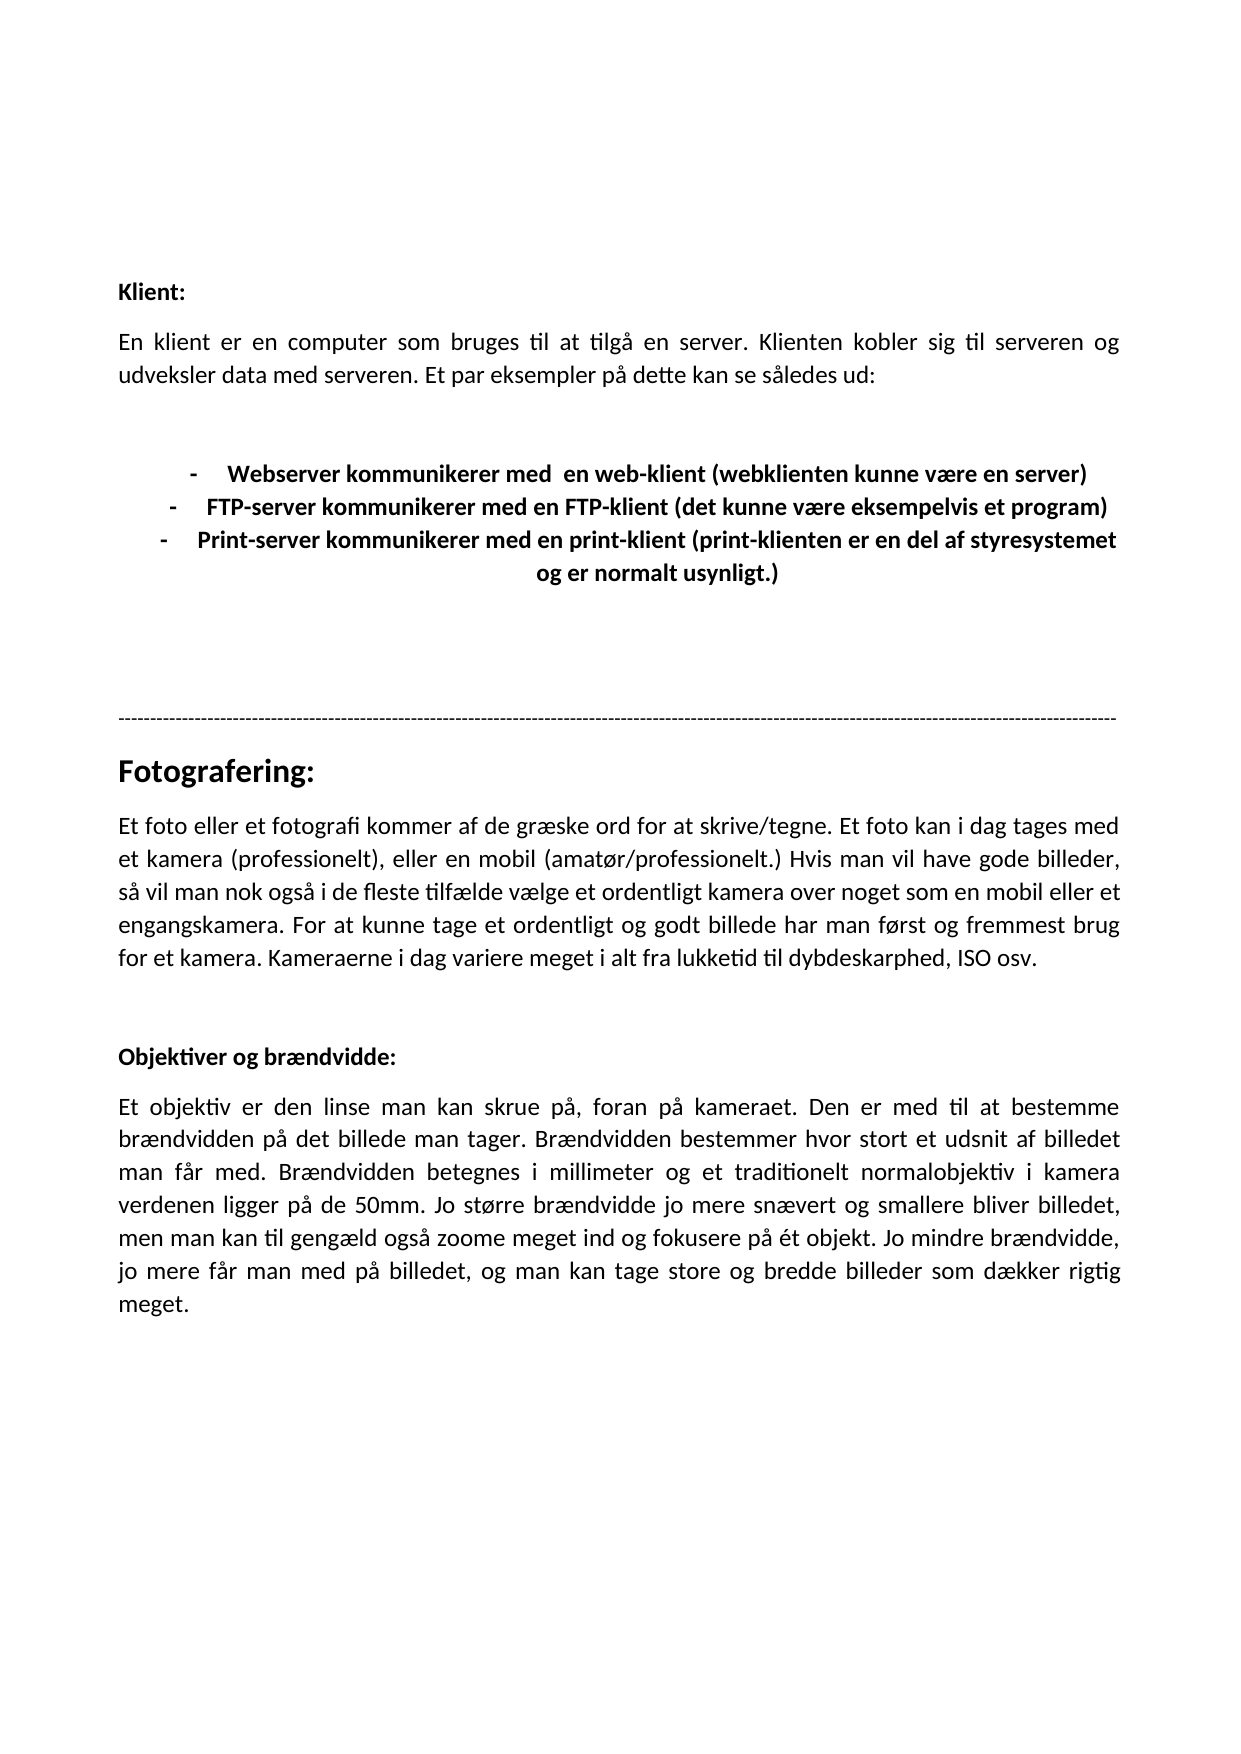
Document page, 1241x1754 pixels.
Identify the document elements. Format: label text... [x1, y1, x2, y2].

list Print-server kommunikerer med en print-klient (print-klienten er en del af styresystemet og er normalt usynligt.) [156, 524, 1122, 587]
text Klient: [118, 276, 1122, 307]
list Webserver kommunikerer med en web-klient (webklienten kunne være en server) [156, 458, 1122, 488]
text Fotografering: [118, 749, 1122, 790]
list FTP-server kommunikerer med en FTP-klient (det kunne være eksempelvis et program) [156, 491, 1122, 521]
text Et objektiv er den linse man kan skrue på, foran på kameraet. Den er med til at bestemme brændvidden på det billede man tager. Brændvidden bestemmer hvor stort et udsnit af billedet man får med. Brændvidden betegnes i millimeter og et traditionelt normalobjektiv i kamera verdenen ligger på de 50mm. Jo større brændvidde jo mere snævert og smallere bliver billedet, men man kan til gengæld også zoome meget ind og fokusere på ét objekt. Jo mindre brændvidde, jo mere får man med på billedet, og man kan tage store og bredde billeder som dækker rigtig meget. [118, 1091, 1122, 1319]
text Objektiver og brændvidde: [118, 1041, 1122, 1072]
text Et foto eller et fotografi kommer af de græske ord for at skrive/tegne. Et foto kan i dag tages med et kamera (professionelt), eller en mobil (amatør/professionelt.) Hvis man vil have gode billeder, så vil man nok også i de fleste tilfælde vælge et ordentligt kamera over noget som en mobil eller et engangskamera. For at kunne tage et ordentligt og godt billede har man først og fremmest brug for et kamera. Kameraerne i dag variere meget i alt fra lukketid til dybdeskarphed, ISO osv. [118, 810, 1122, 972]
text ------------------------------------------------------------------------------------------------------------------------------------------------------------- [118, 706, 1122, 731]
text En klient er en computer som bruges til at tilgå en server. Klienten kobler sig til serveren og udveksler data med serveren. Et par eksempler på dette kan se således ud: [118, 326, 1122, 389]
